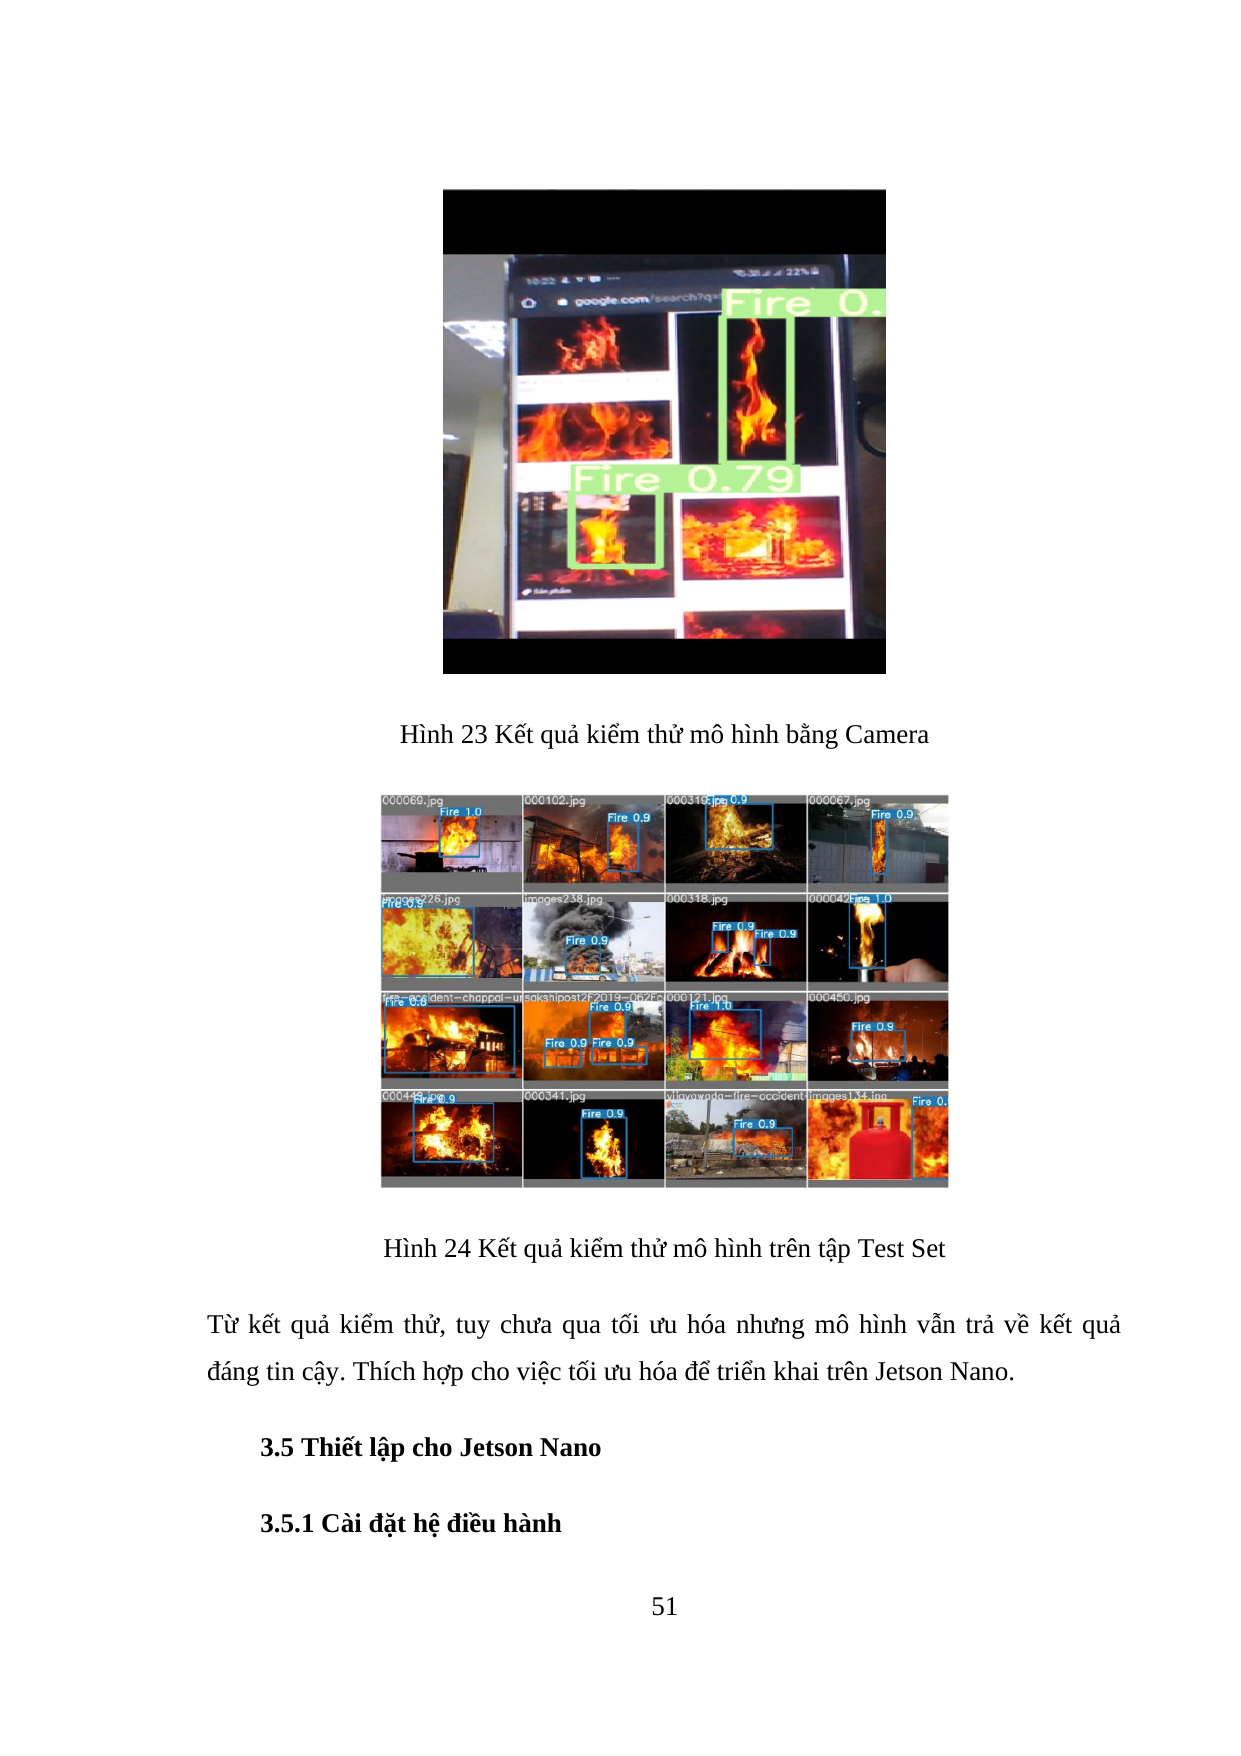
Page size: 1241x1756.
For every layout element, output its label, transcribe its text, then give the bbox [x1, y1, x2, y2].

subtitle 3.5 Thiết lập cho Jetson Nano [260, 1431, 1122, 1462]
picture [443, 177, 886, 674]
subtitle 3.5.1 Cài đặt hệ điều hành [260, 1507, 1122, 1538]
text Từ kết quả kiểm thử, tuy chưa qua tối ưu hóa nhưng mô hình vẫn trả về kết quả đáng tin cậy. Thích hợp cho việc tối ưu hóa để triển khai trên Jetson Nano. [207, 1308, 1122, 1386]
picture [380, 794, 949, 1188]
